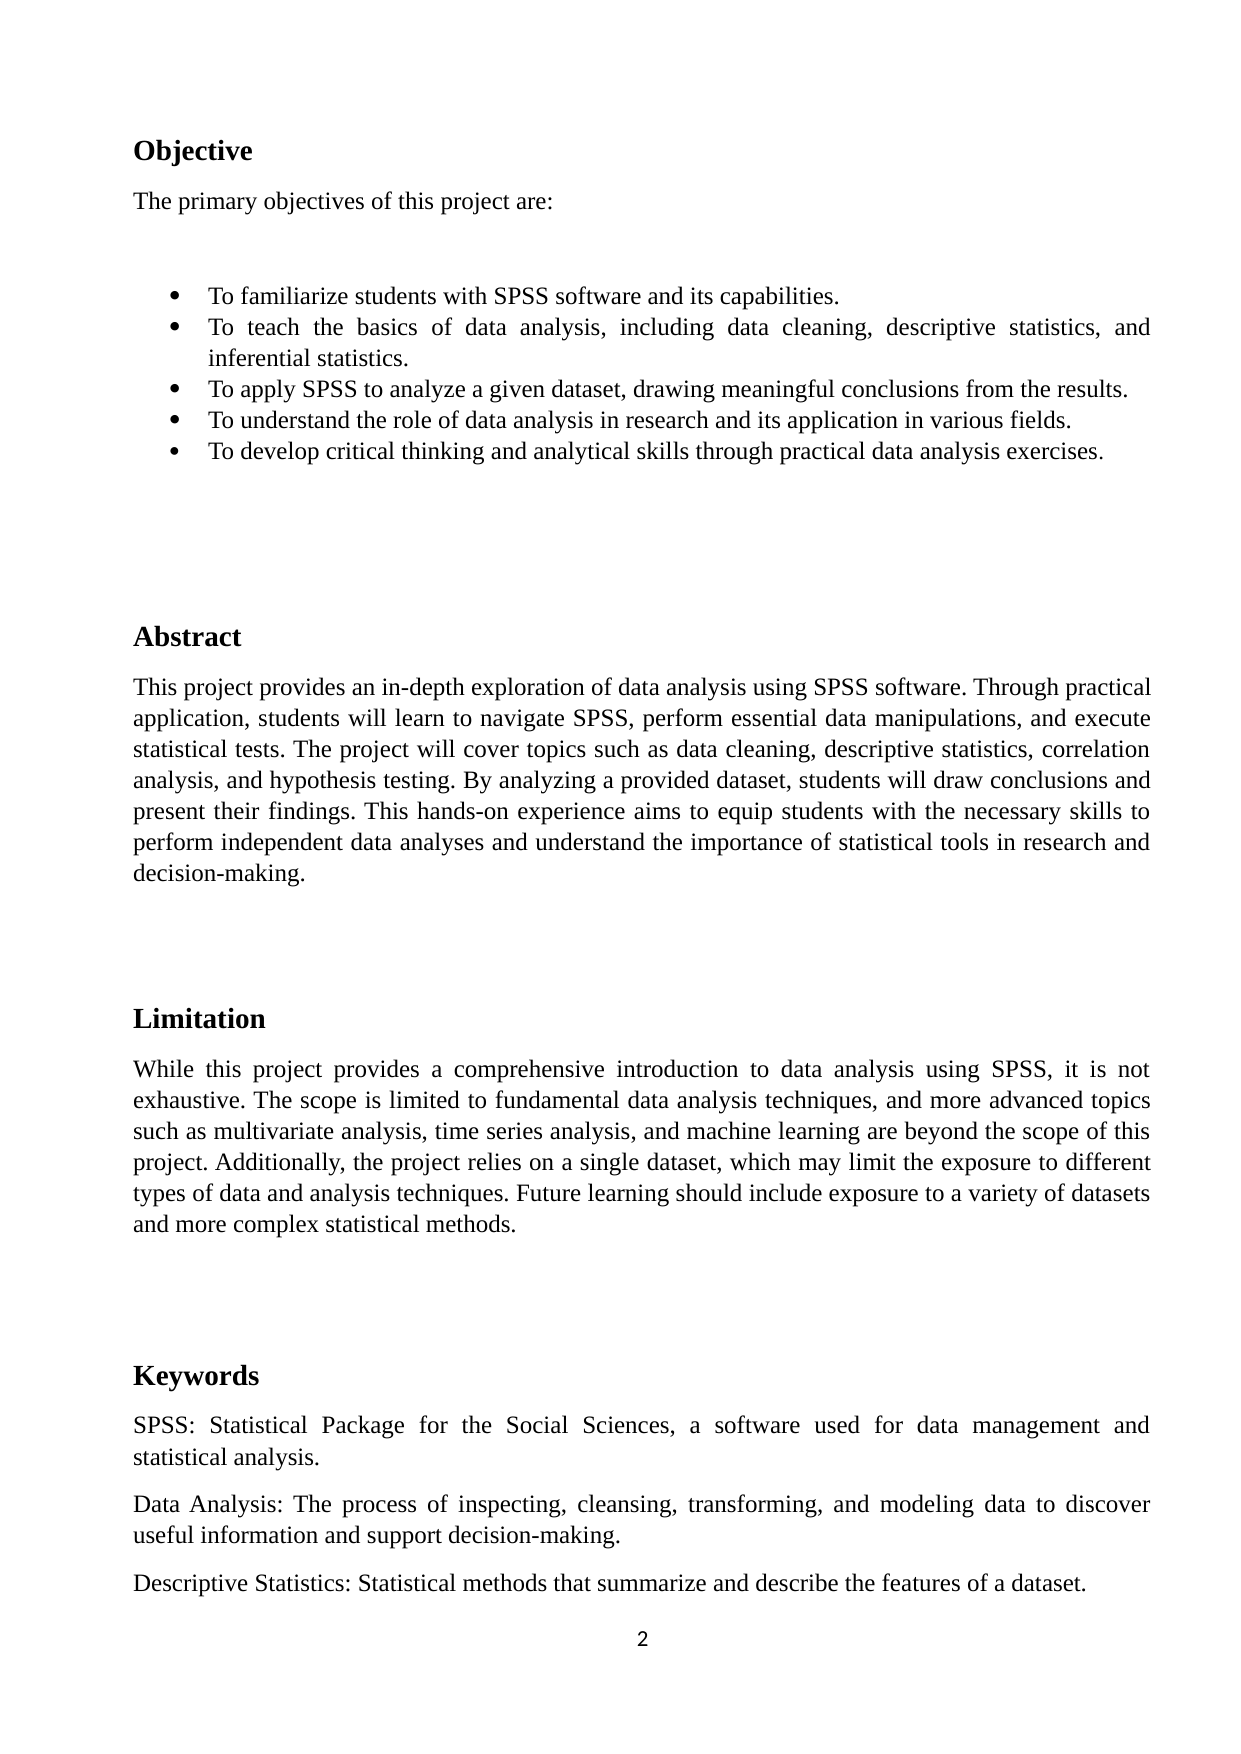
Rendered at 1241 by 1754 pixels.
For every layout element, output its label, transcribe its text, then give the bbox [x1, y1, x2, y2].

text Data Analysis: The process of inspecting, cleansing, transforming, and modeling data to discover useful information and support decision-making. [133, 1489, 1152, 1549]
text Abstract [133, 619, 1152, 653]
text Descriptive Statistics: Statistical methods that summarize and describe the features of a dataset. [133, 1568, 1152, 1597]
text SPSS: Statistical Package for the Social Sciences, a software used for data management and statistical analysis. [133, 1411, 1152, 1470]
list To develop critical thinking and analytical skills through practical data analysis exercises. [170, 436, 1152, 465]
text Limitation [133, 1002, 1152, 1035]
text While this project provides a comprehensive introduction to data analysis using SPSS, it is not exhaustive. The scope is limited to fundamental data analysis techniques, and more advanced topics such as multivariate analysis, time series analysis, and machine learning are beyond the scope of this project. Additionally, the project relies on a single dataset, which may limit the exposure to different types of data and analysis techniques. Future learning should include exposure to a variety of datasets and more complex statistical methods. [133, 1054, 1152, 1238]
text This project provides an in-depth exploration of data analysis using SPSS software. Through practical application, students will learn to navigate SPSS, perform essential data manipulations, and execute statistical tests. The project will cover topics such as data cleaning, descriptive statistics, correlation analysis, and hypothesis testing. By analyzing a provided dataset, students will draw conclusions and present their findings. This hands-on experience aims to equip students with the necessary skills to perform independent data analyses and understand the importance of statistical tools in research and decision-making. [133, 672, 1152, 887]
list To familiarize students with SPSS software and its capabilities. [170, 281, 1152, 310]
list To apply SPSS to analyze a given dataset, drawing meaningful conclusions from the results. [170, 374, 1152, 403]
list To teach the basics of data analysis, including data cleaning, descriptive statistics, and inferential statistics. [170, 312, 1152, 372]
list To understand the role of data analysis in research and its application in various fields. [170, 405, 1152, 434]
text Keywords [133, 1358, 1152, 1391]
text Objective [133, 133, 1152, 166]
text The primary objectives of this project are: [133, 186, 1152, 214]
